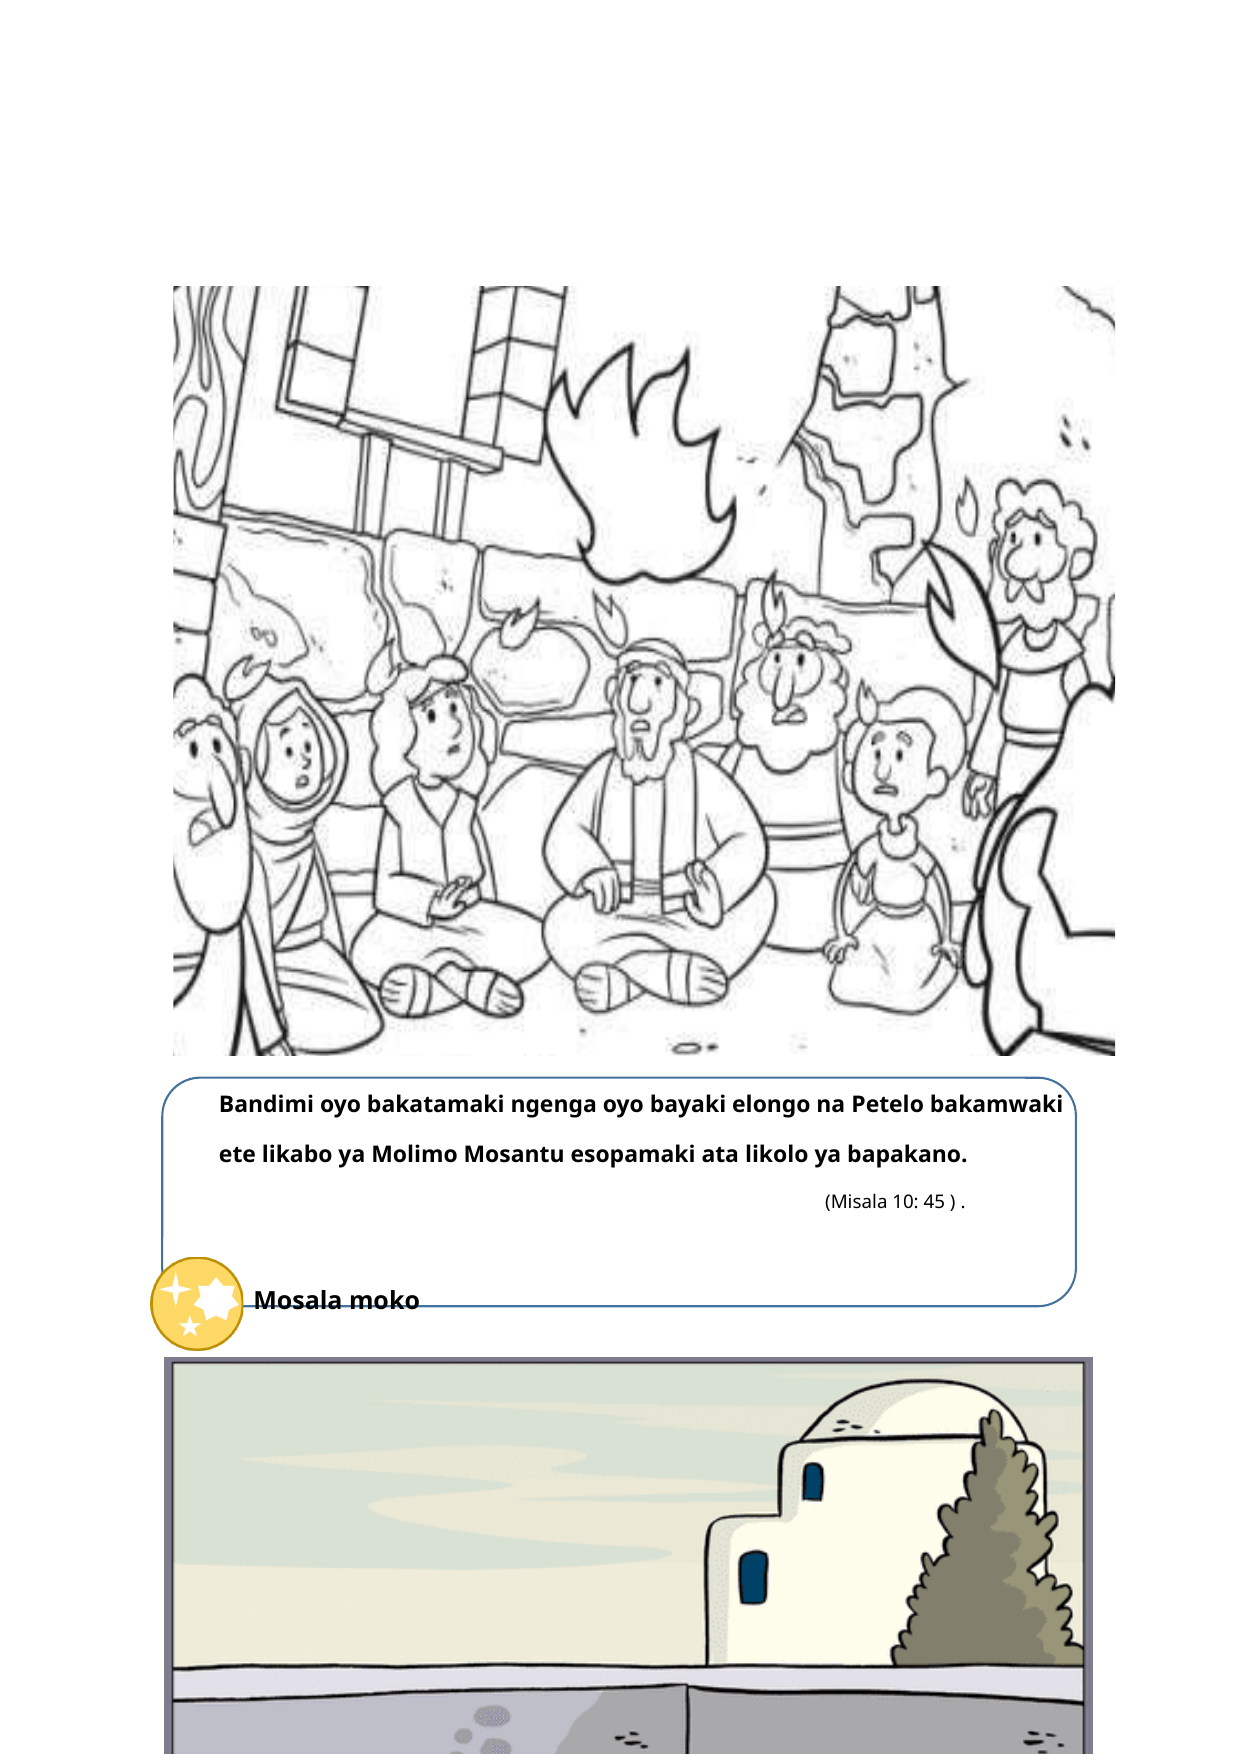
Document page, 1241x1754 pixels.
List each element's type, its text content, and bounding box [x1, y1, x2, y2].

text (Misala 10: 45 ) . [150, 1188, 1090, 1214]
text Bandimi oyo bakatamaki ngenga oyo bayaki elongo na Petelo bakamwaki [150, 1088, 1090, 1119]
picture [166, 1358, 1091, 1754]
text Mosala moko [244, 1283, 1090, 1317]
text ete likabo ya Molimo Mosantu esopamaki ata likolo ya bapakano. [150, 1138, 1090, 1169]
picture [150, 1257, 244, 1351]
picture [173, 286, 1116, 1056]
